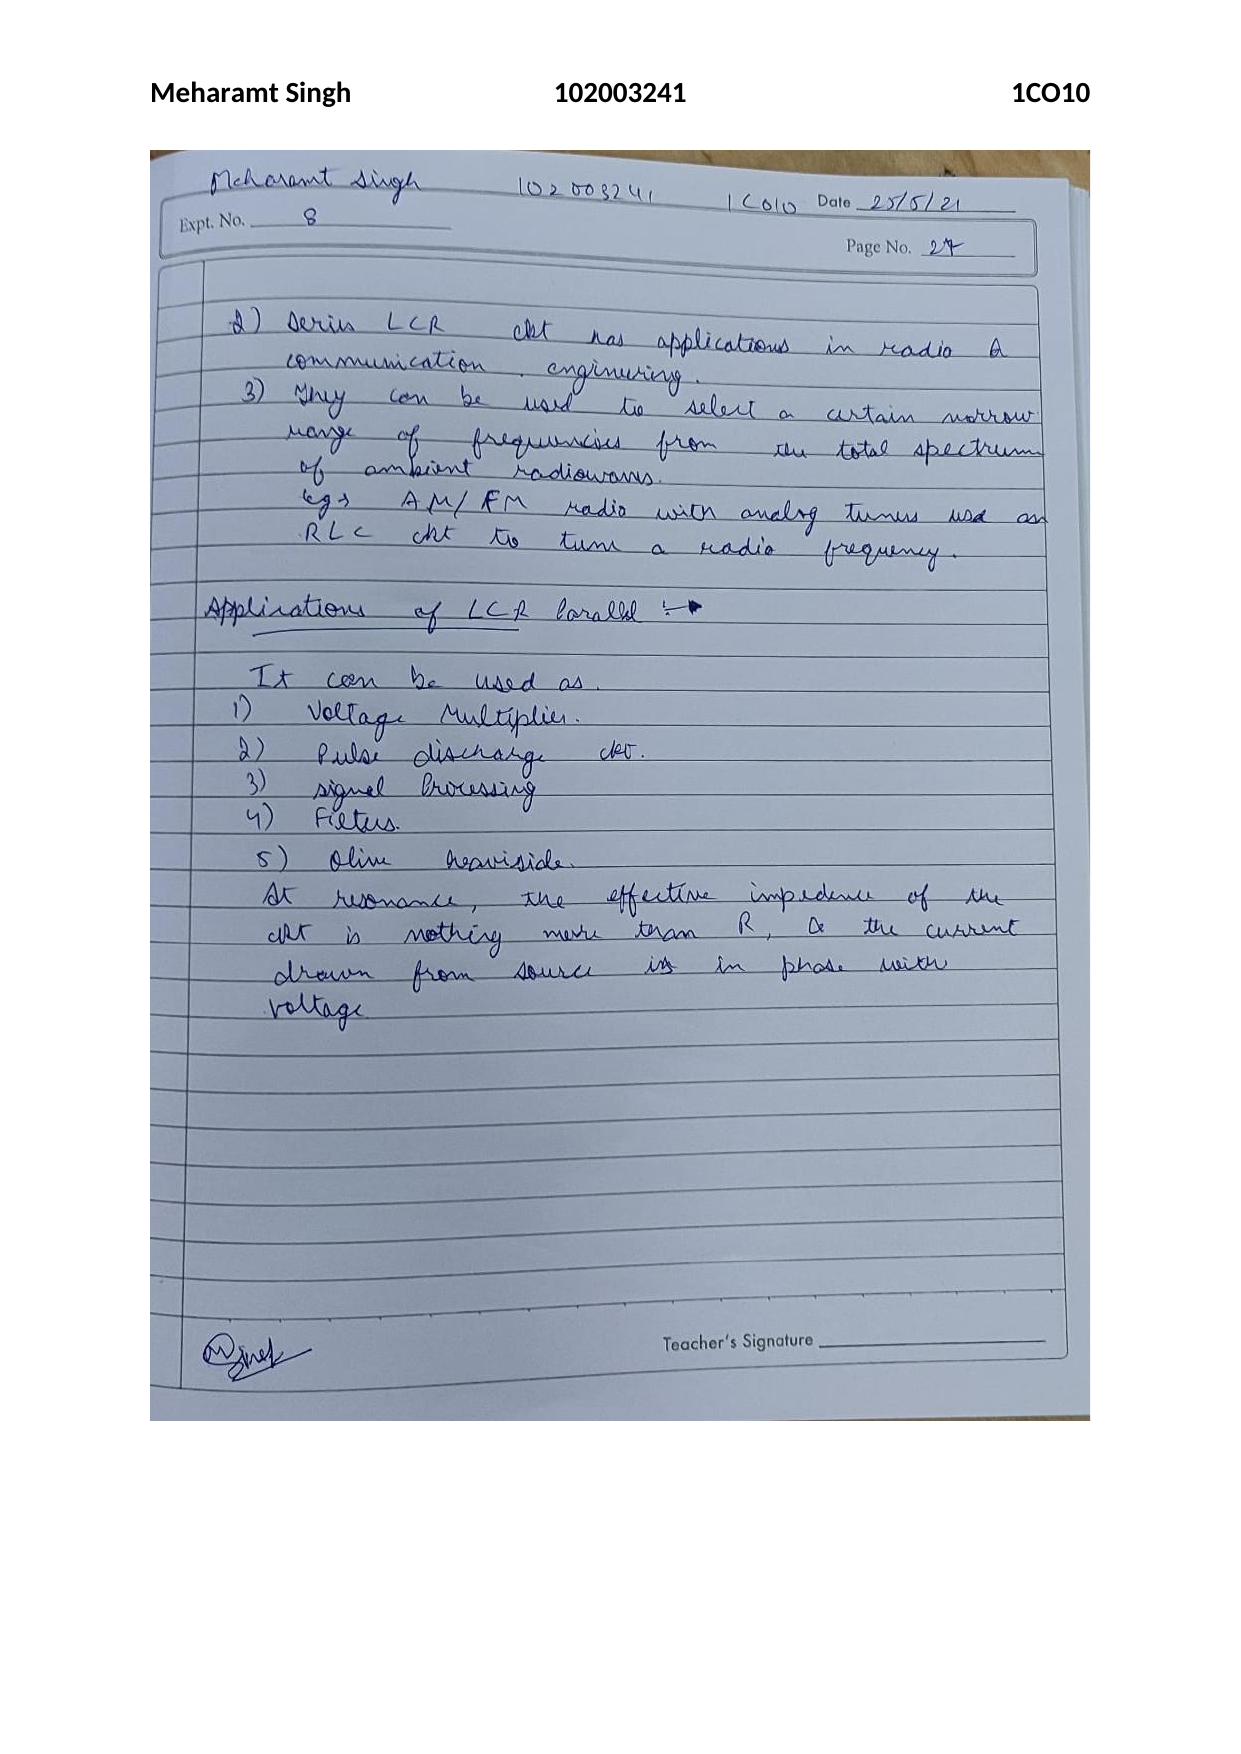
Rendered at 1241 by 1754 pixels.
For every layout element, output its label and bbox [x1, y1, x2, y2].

picture [150, 150, 1091, 1421]
